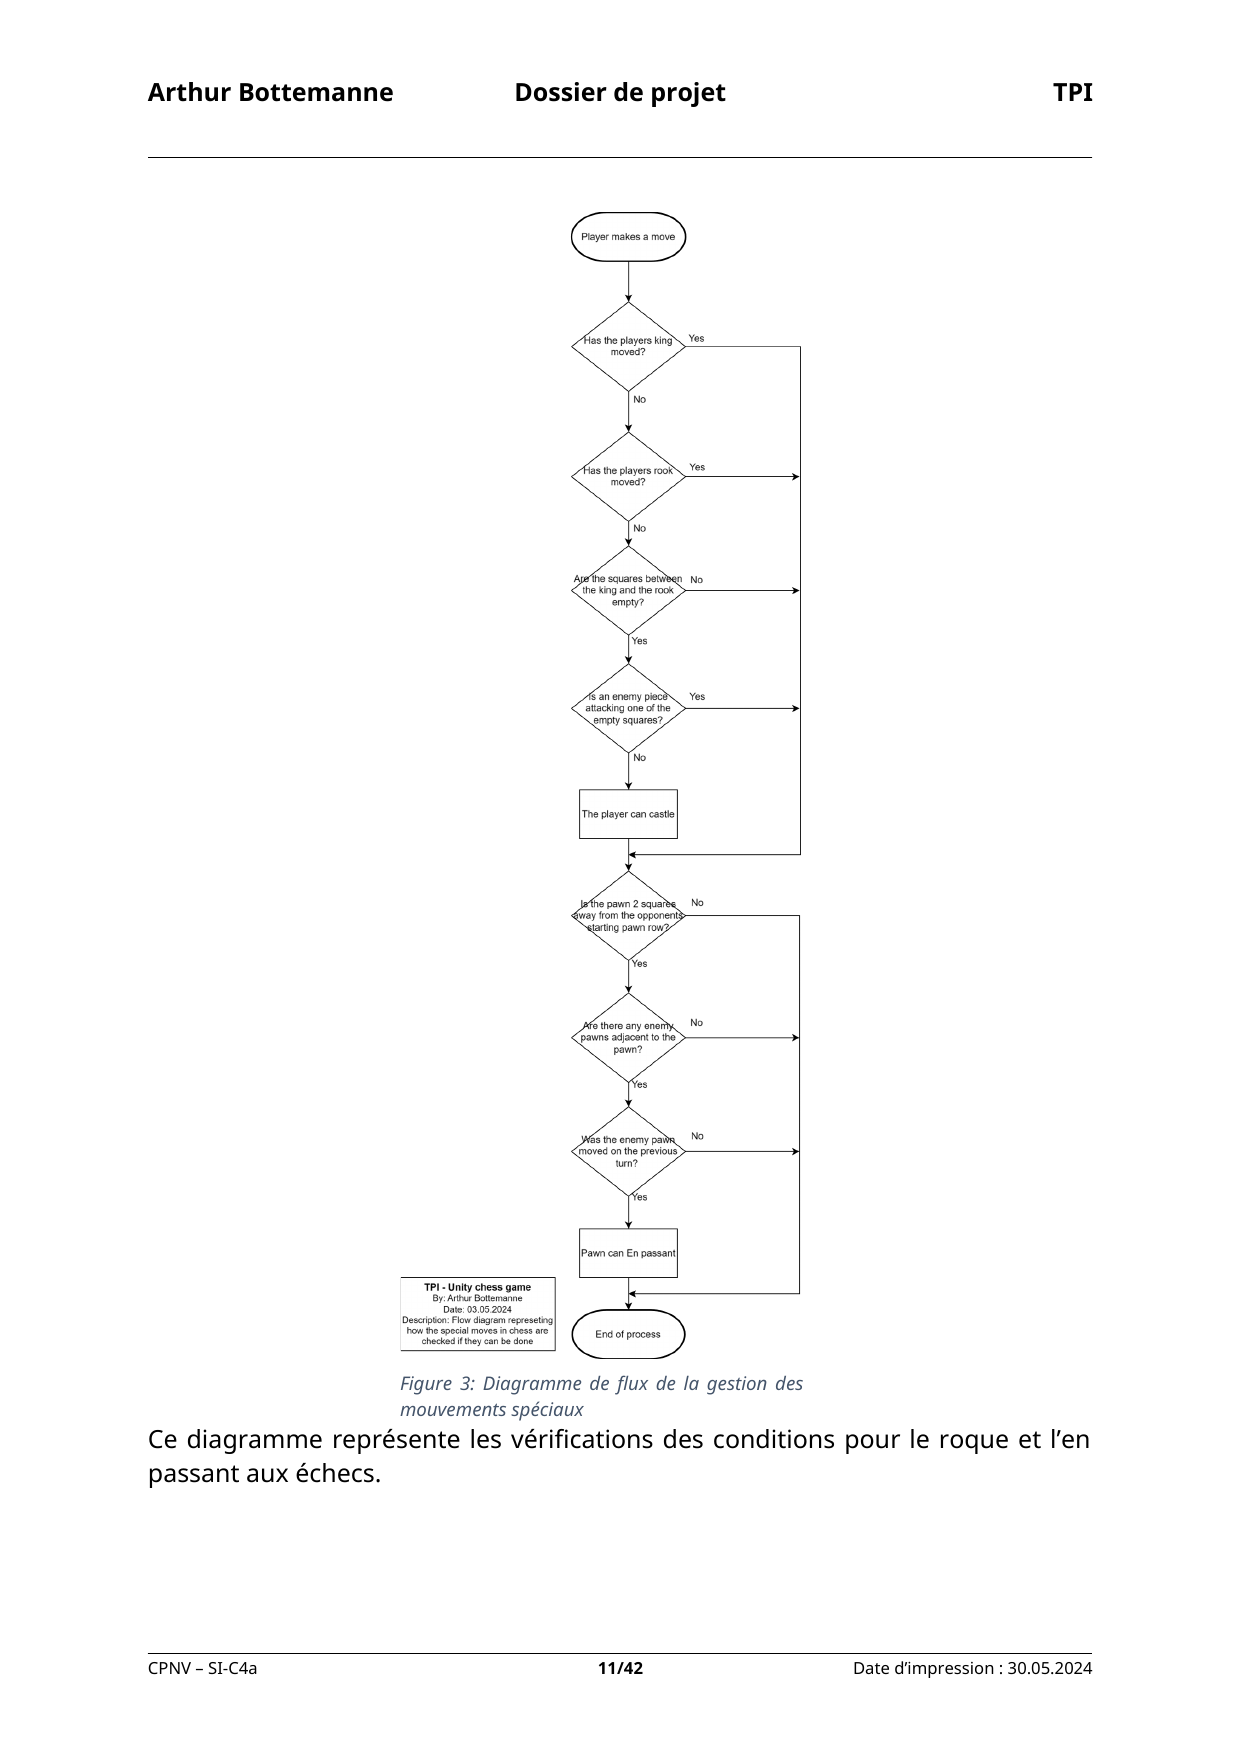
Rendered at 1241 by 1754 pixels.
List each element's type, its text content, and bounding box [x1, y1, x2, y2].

picture [400, 212, 807, 1359]
